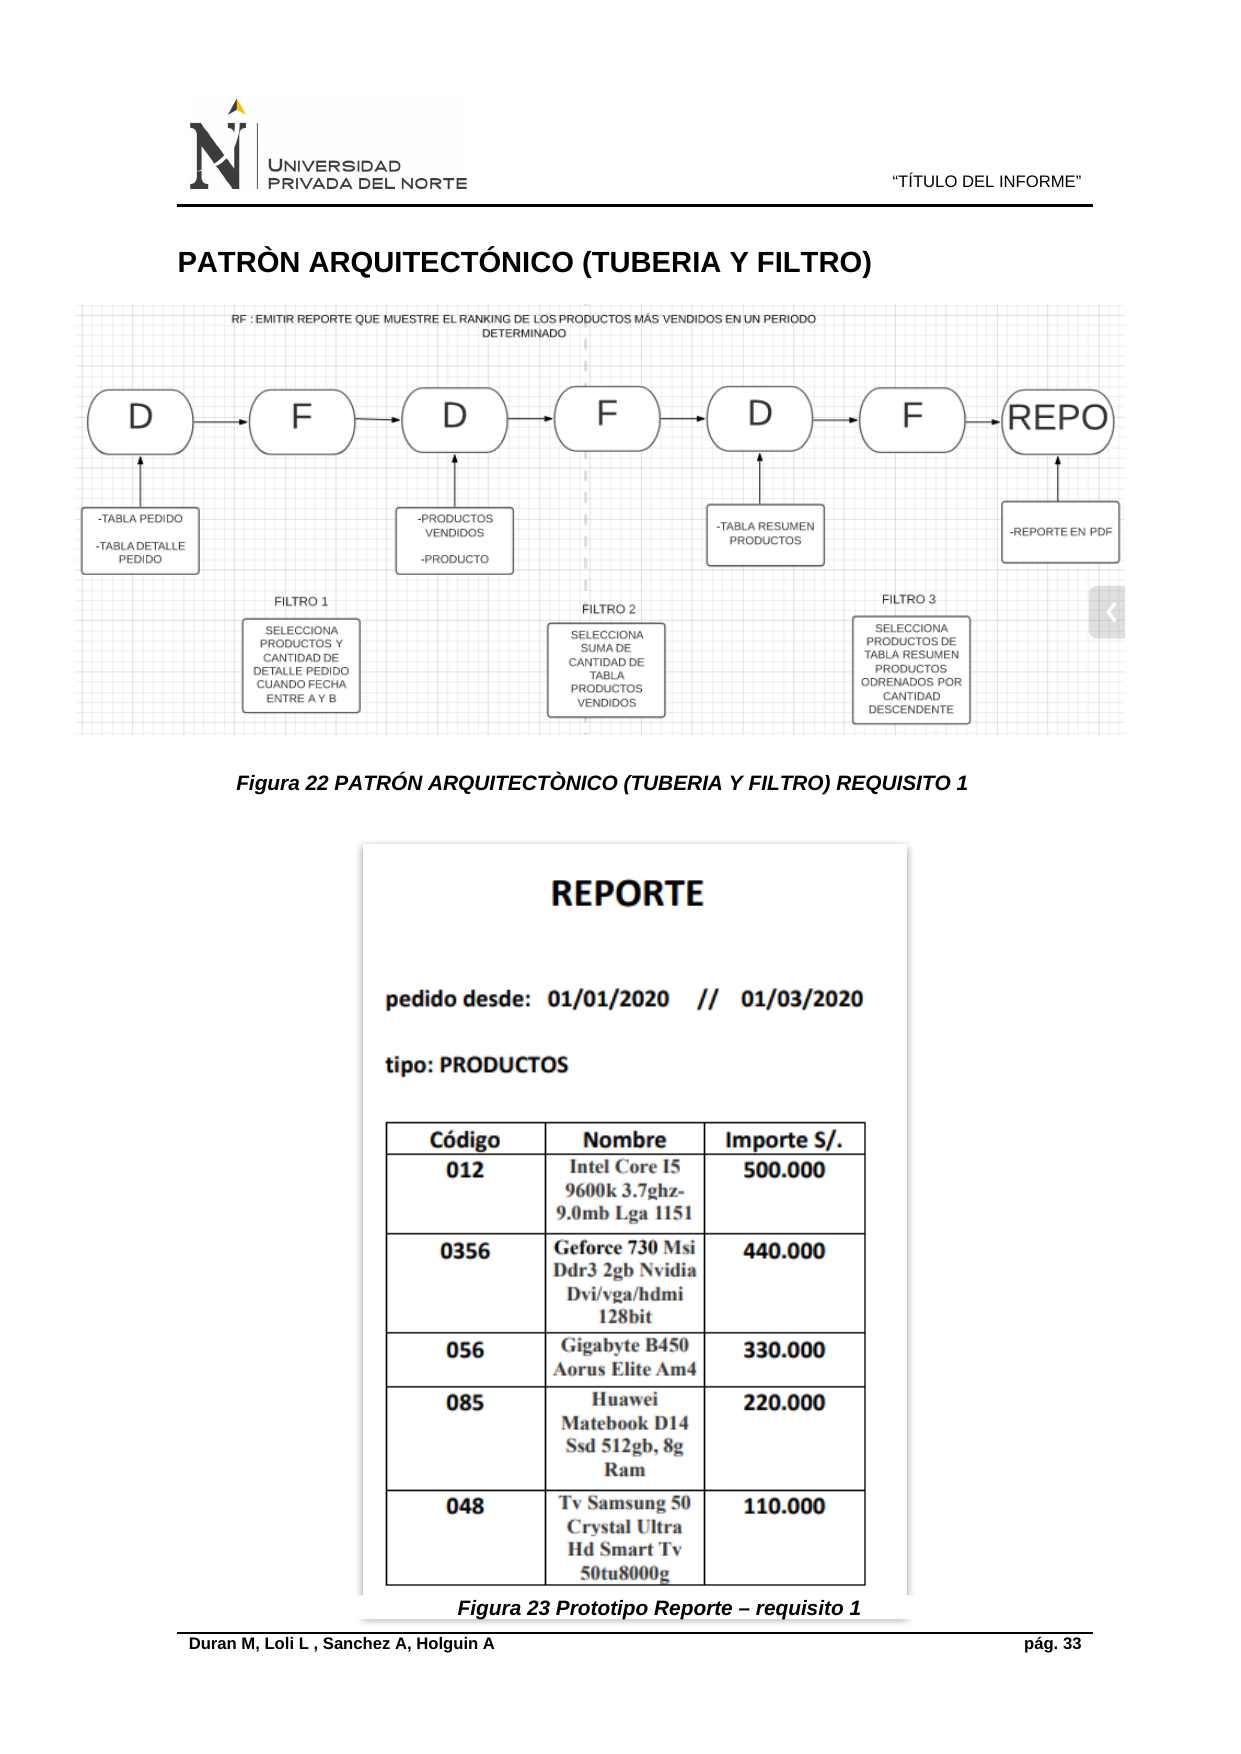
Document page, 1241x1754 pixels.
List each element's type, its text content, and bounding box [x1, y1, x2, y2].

picture [75, 304, 1125, 735]
picture [188, 95, 469, 191]
text PATRÒN ARQUITECTÓNICO (TUBERIA Y FILTRO) [177, 245, 1092, 278]
picture [377, 859, 892, 1595]
